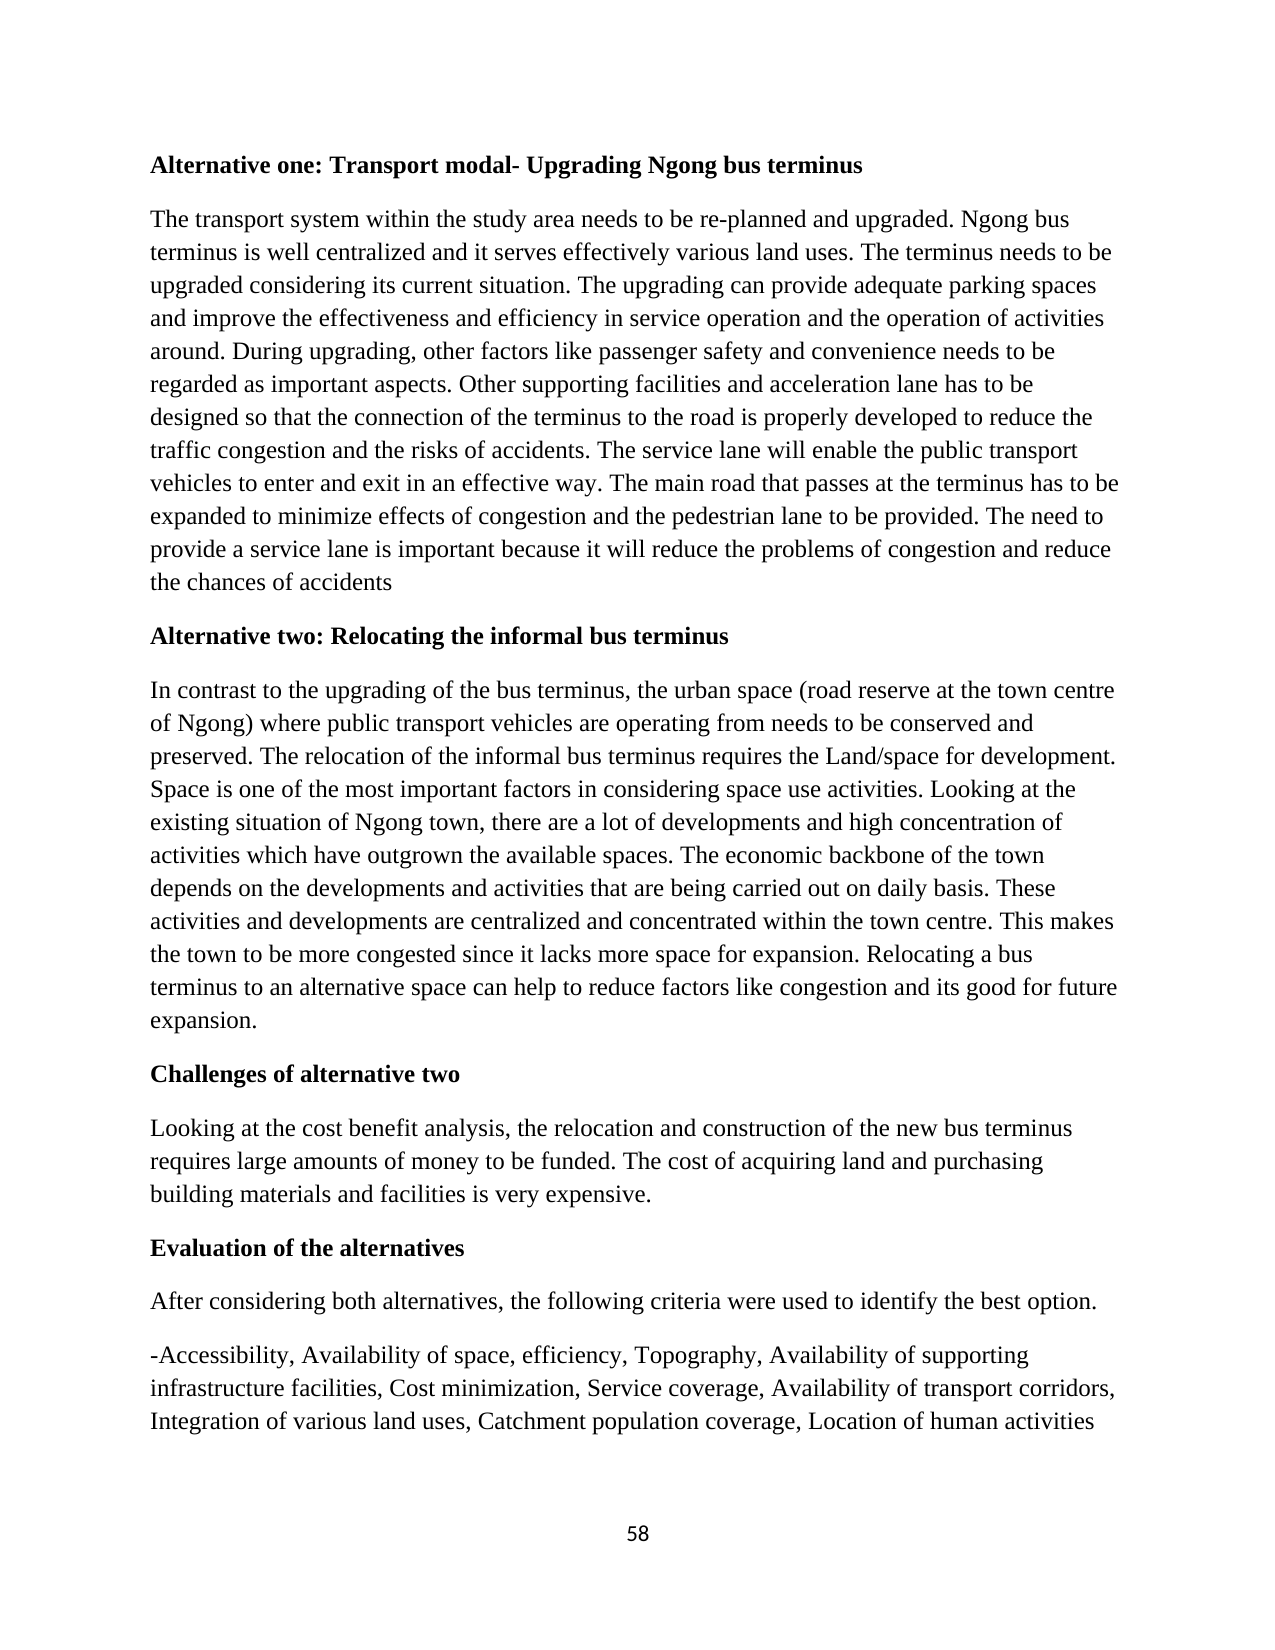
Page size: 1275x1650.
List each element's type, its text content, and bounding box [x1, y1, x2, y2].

text -Accessibility, Availability of space, efficiency, Topography, Availability of supporting infrastructure facilities, Cost minimization, Service coverage, Availability of transport corridors, Integration of various land uses, Catchment population coverage, Location of human activities [150, 1340, 1125, 1435]
text Looking at the cost benefit analysis, the relocation and construction of the new bus terminus requires large amounts of money to be funded. The cost of acquiring land and purchasing building materials and facilities is very expensive. [150, 1113, 1125, 1207]
text The transport system within the study area needs to be re-planned and upgraded. Ngong bus terminus is well centralized and it serves effectively various land uses. The terminus needs to be upgraded considering its current situation. The upgrading can provide adequate parking spaces and improve the effectiveness and efficiency in service operation and the operation of activities around. During upgrading, other factors like passenger safety and convenience needs to be regarded as important aspects. Other supporting facilities and acceleration lane has to be designed so that the connection of the terminus to the road is properly developed to reduce the traffic congestion and the risks of accidents. The service lane will enable the public transport vehicles to enter and exit in an effective way. The main road that passes at the terminus has to be expanded to minimize effects of congestion and the pedestrian lane to be provided. The need to provide a service lane is important because it will reduce the problems of congestion and reduce the chances of accidents [150, 204, 1125, 596]
text Challenges of alternative two [150, 1059, 1125, 1088]
text Alternative two: Relocating the informal bus terminus [150, 621, 1125, 650]
text After considering both alternatives, the following criteria were used to identify the best option. [150, 1286, 1125, 1315]
text Alternative one: Transport modal- Upgrading Ngong bus terminus [150, 150, 1125, 179]
text In contrast to the upgrading of the bus terminus, the urban space (road reserve at the town centre of Ngong) where public transport vehicles are operating from needs to be conserved and preserved. The relocation of the informal bus terminus requires the Land/space for development. Space is one of the most important factors in considering space use activities. Looking at the existing situation of Ngong town, there are a lot of developments and high concentration of activities which have outgrown the available spaces. The economic backbone of the town depends on the developments and activities that are being carried out on daily basis. These activities and developments are centralized and concentrated within the town centre. This makes the town to be more congested since it lacks more space for expansion. Relocating a bus terminus to an alternative space can help to reduce factors like congestion and its good for future expansion. [150, 675, 1125, 1034]
text Evaluation of the alternatives [150, 1233, 1125, 1261]
